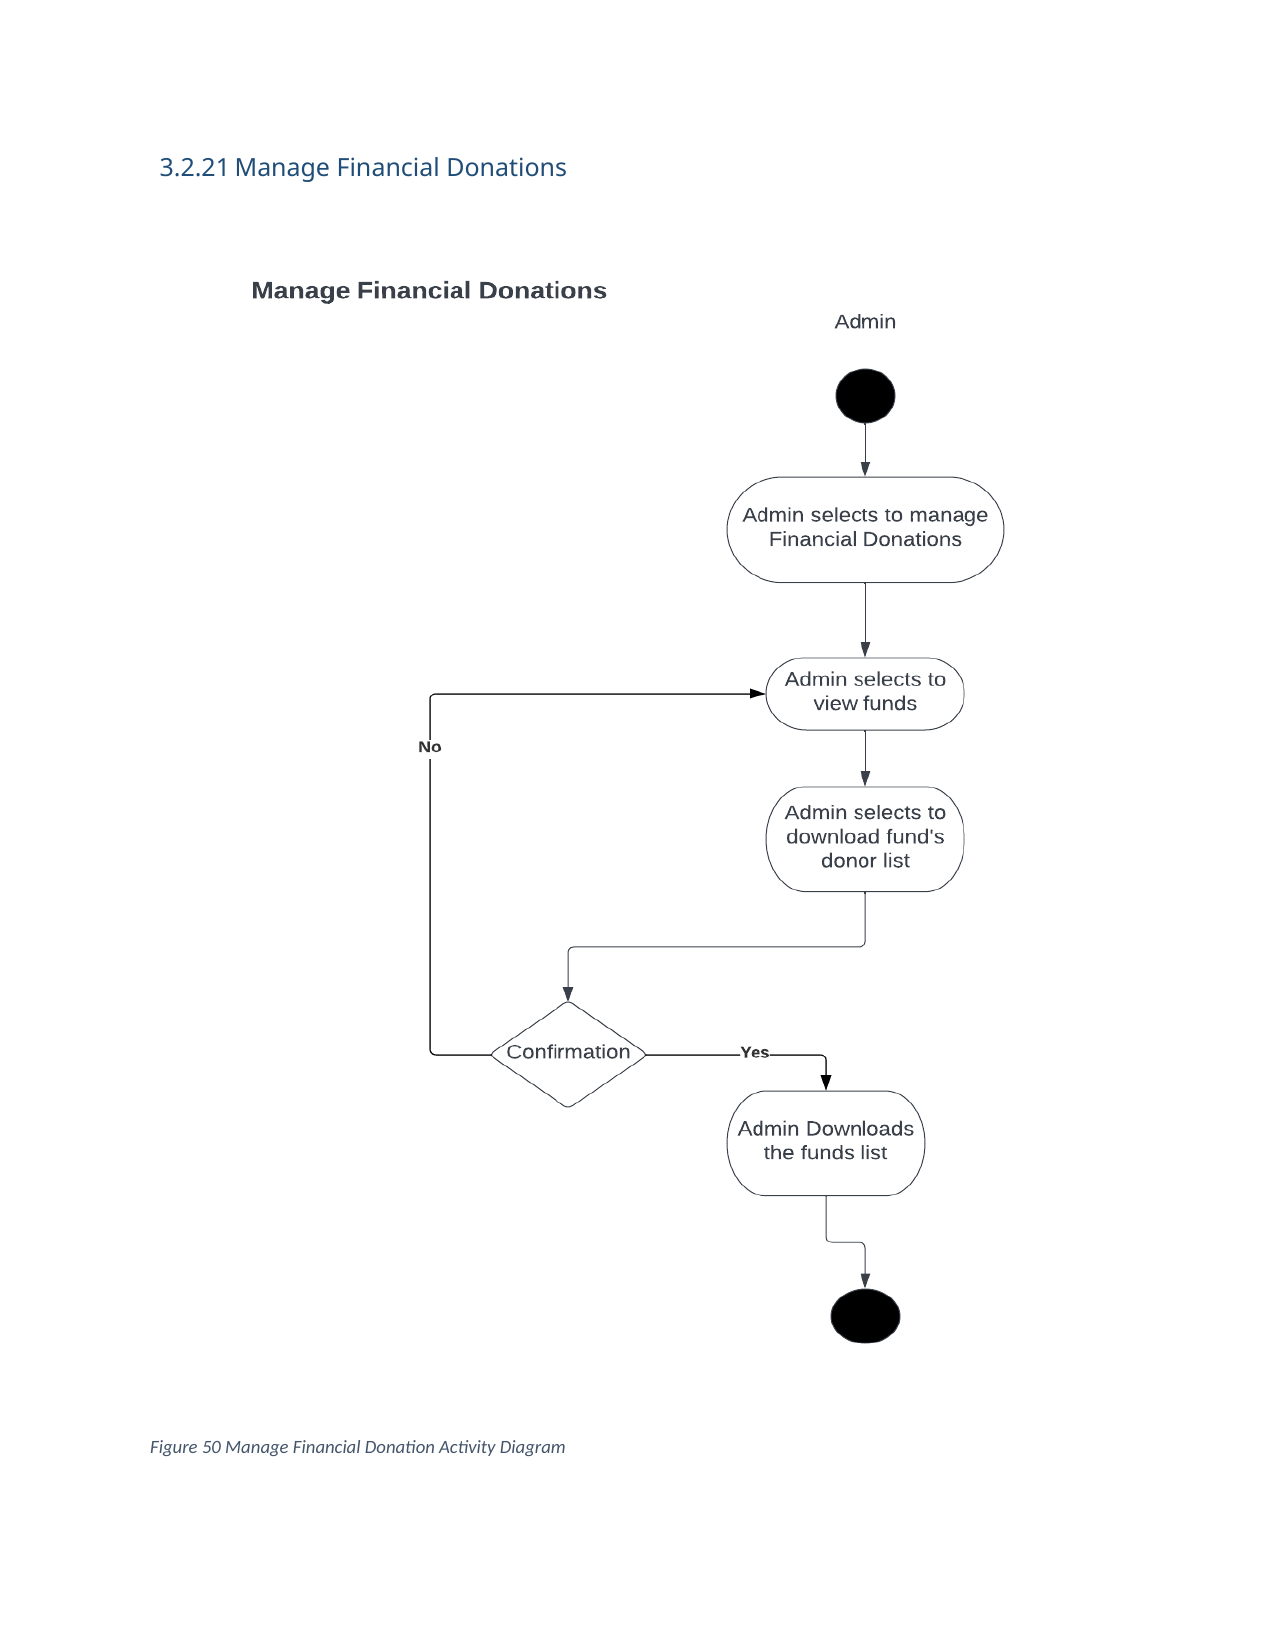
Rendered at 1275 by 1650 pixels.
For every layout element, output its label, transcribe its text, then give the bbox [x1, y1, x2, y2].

picture [150, 186, 1065, 1417]
subtitle Manage Financial Donations [159, 150, 1125, 184]
